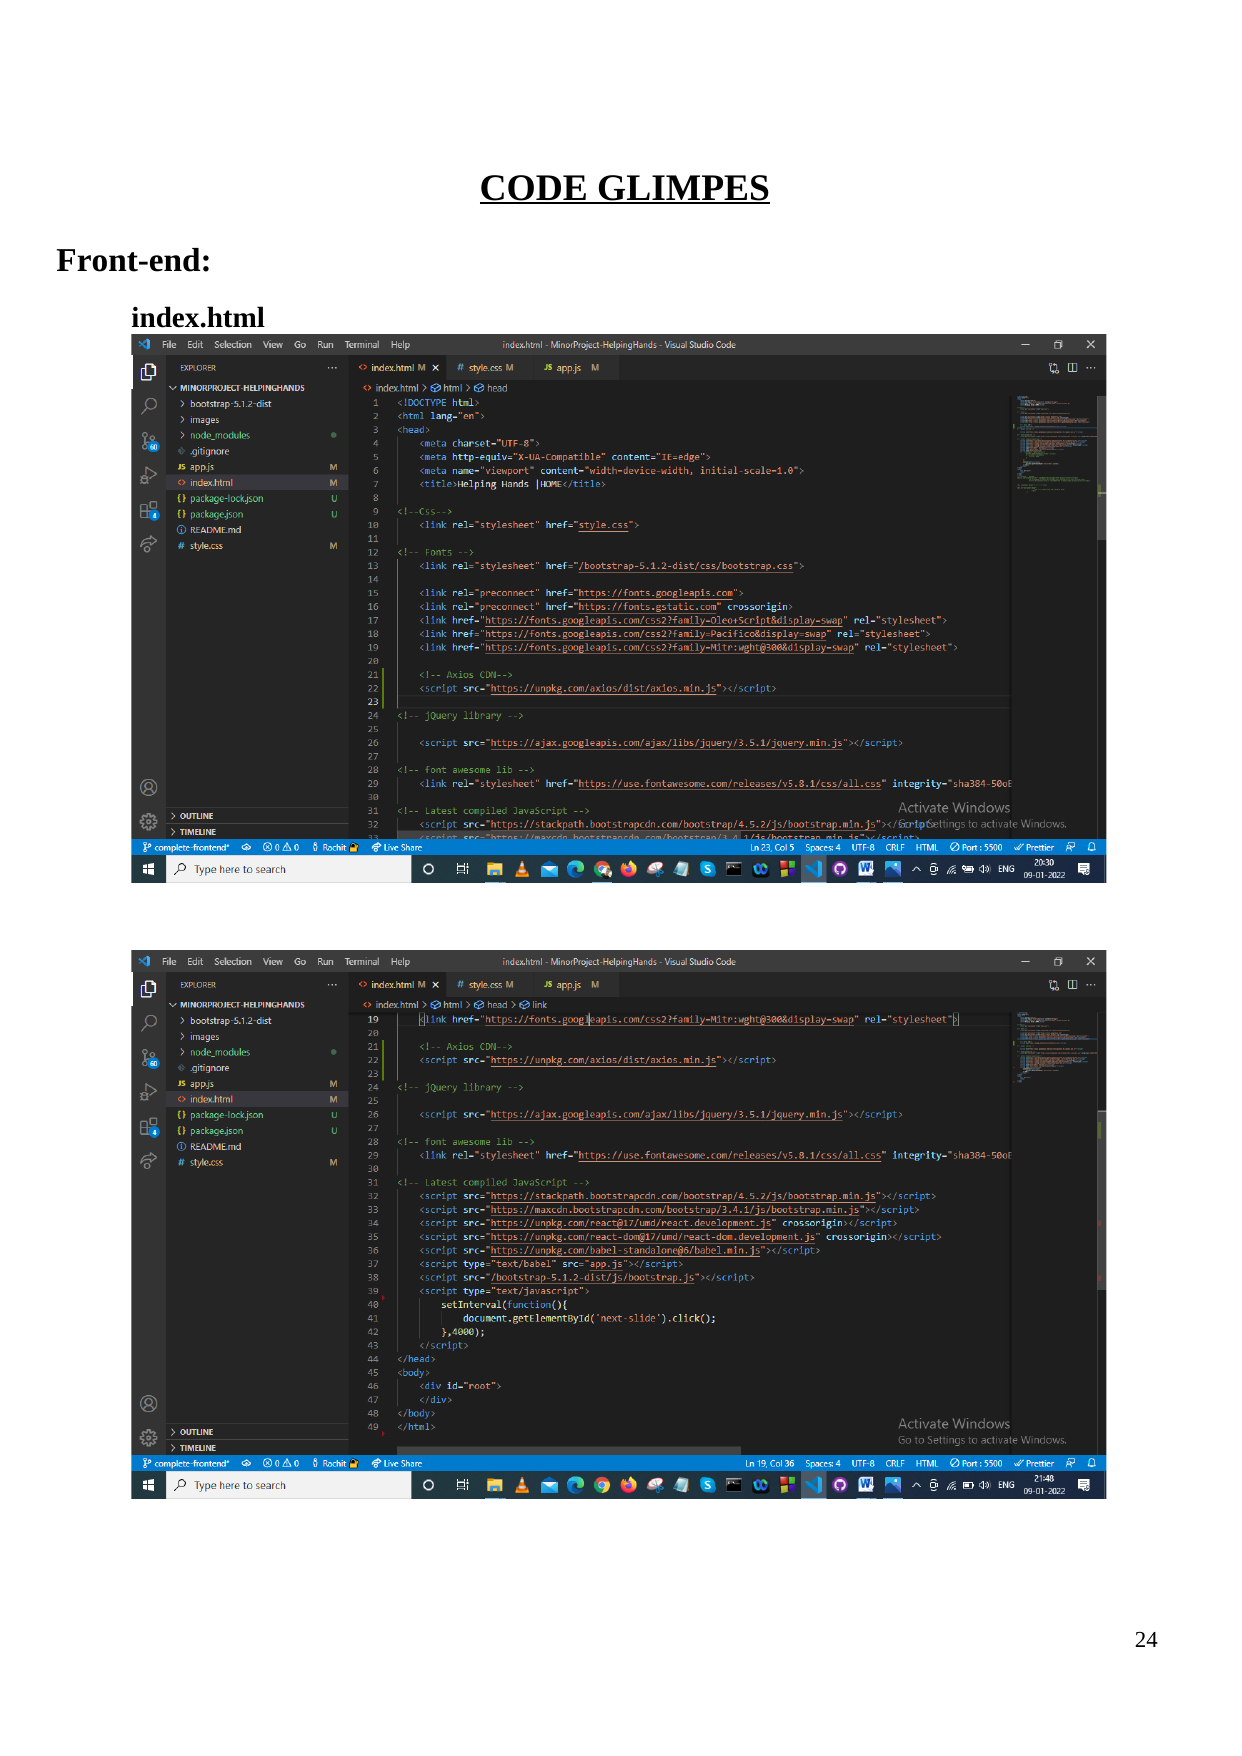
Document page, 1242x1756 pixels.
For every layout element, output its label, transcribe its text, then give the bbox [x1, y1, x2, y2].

picture [131, 950, 1107, 1499]
text index.html [56, 301, 1158, 334]
text Front-end: [56, 240, 692, 278]
text CODE GLIMPES [130, 165, 1119, 208]
picture [131, 334, 1107, 883]
